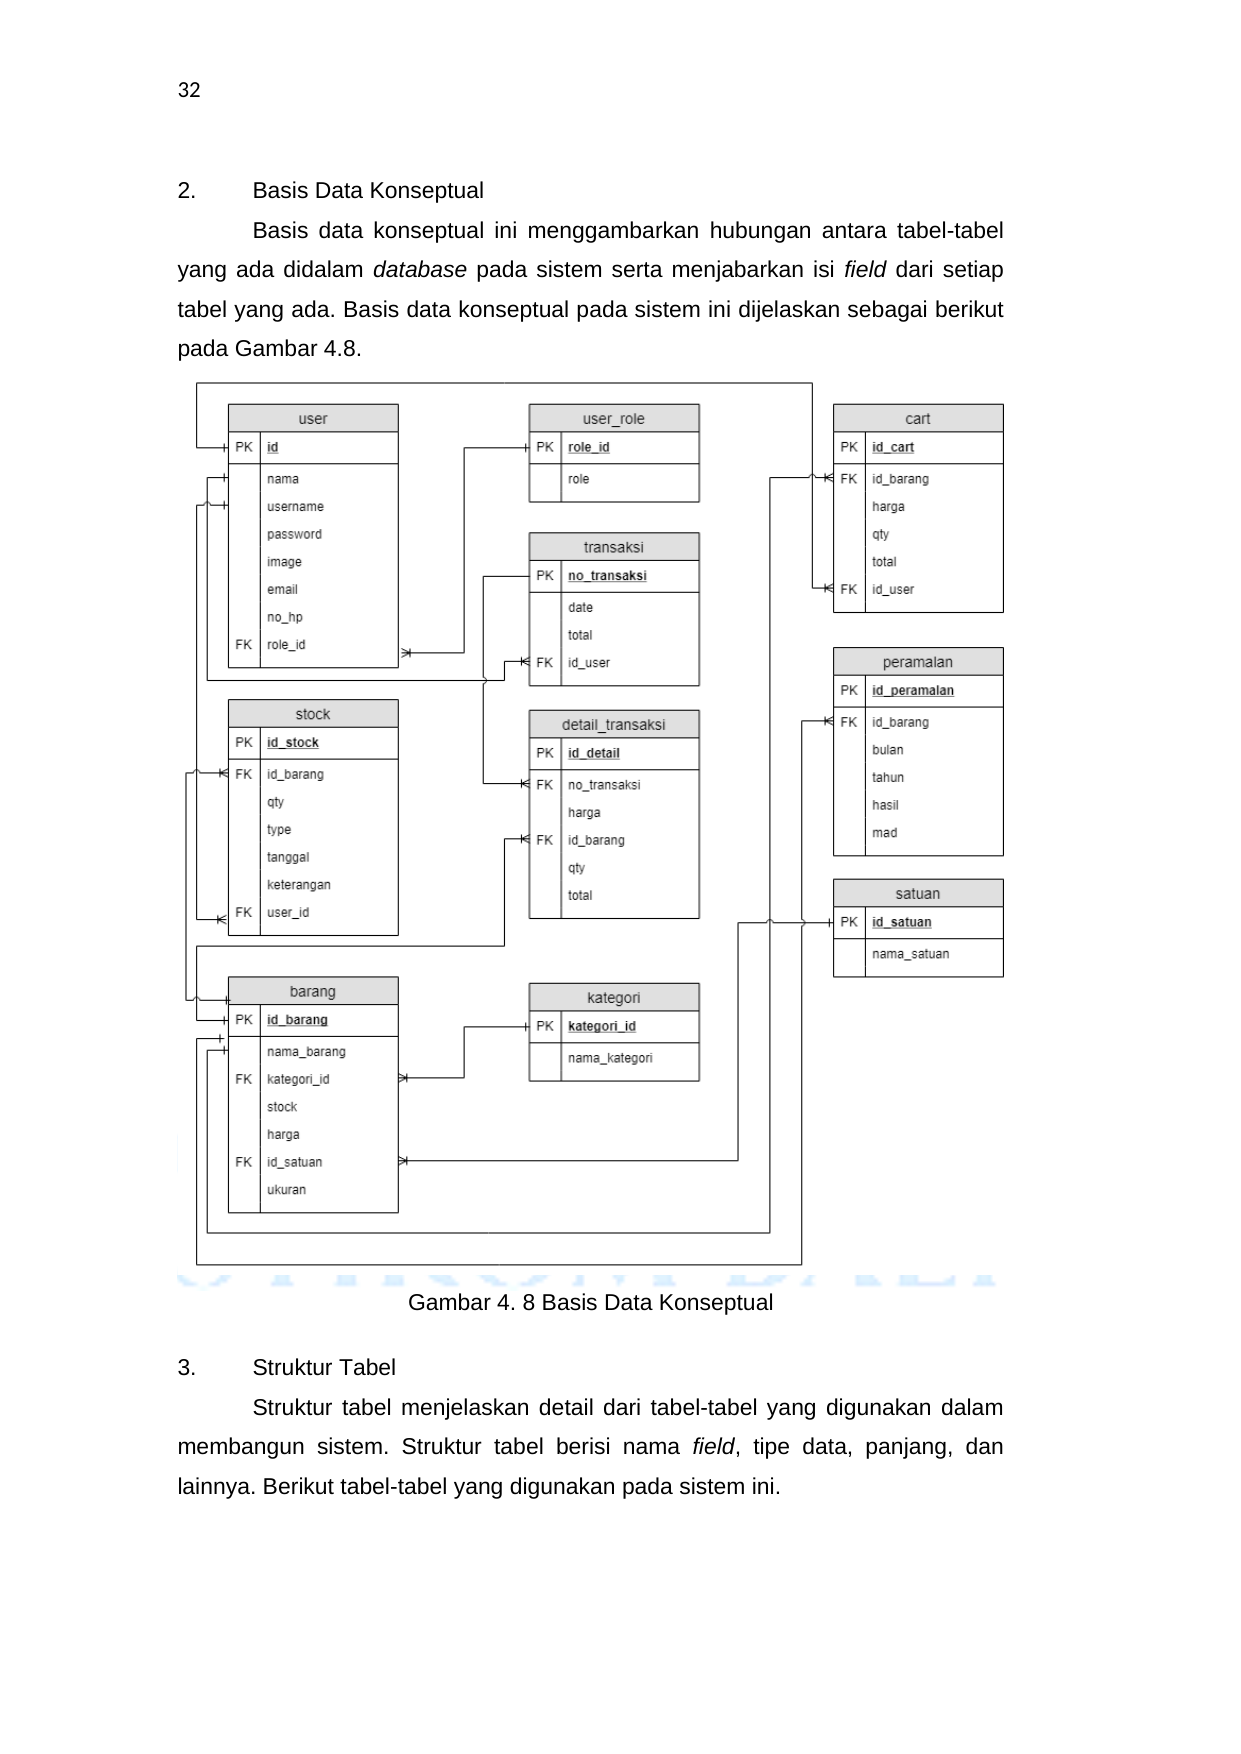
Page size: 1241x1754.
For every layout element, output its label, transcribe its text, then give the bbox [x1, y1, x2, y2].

text Basis data konseptual ini menggambarkan hubungan antara tabel-tabel yang ada didalam database pada sistem serta menjabarkan isi field dari setiap tabel yang ada. Basis data konseptual pada sistem ini dijelaskan sebagai berikut pada Gambar 4.8. [177, 217, 1004, 361]
picture [177, 374, 1004, 1275]
list Struktur Tabel [177, 1354, 1004, 1381]
text Gambar 4. 8 Basis Data Konseptual [177, 1288, 1004, 1315]
text Struktur tabel menjelaskan detail dari tabel-tabel yang digunakan dalam membangun sistem. Struktur tabel berisi nama field, tipe data, panjang, dan lainnya. Berikut tabel-tabel yang digunakan pada sistem ini. [177, 1394, 1004, 1499]
list Basis Data Konseptual [177, 177, 1004, 203]
